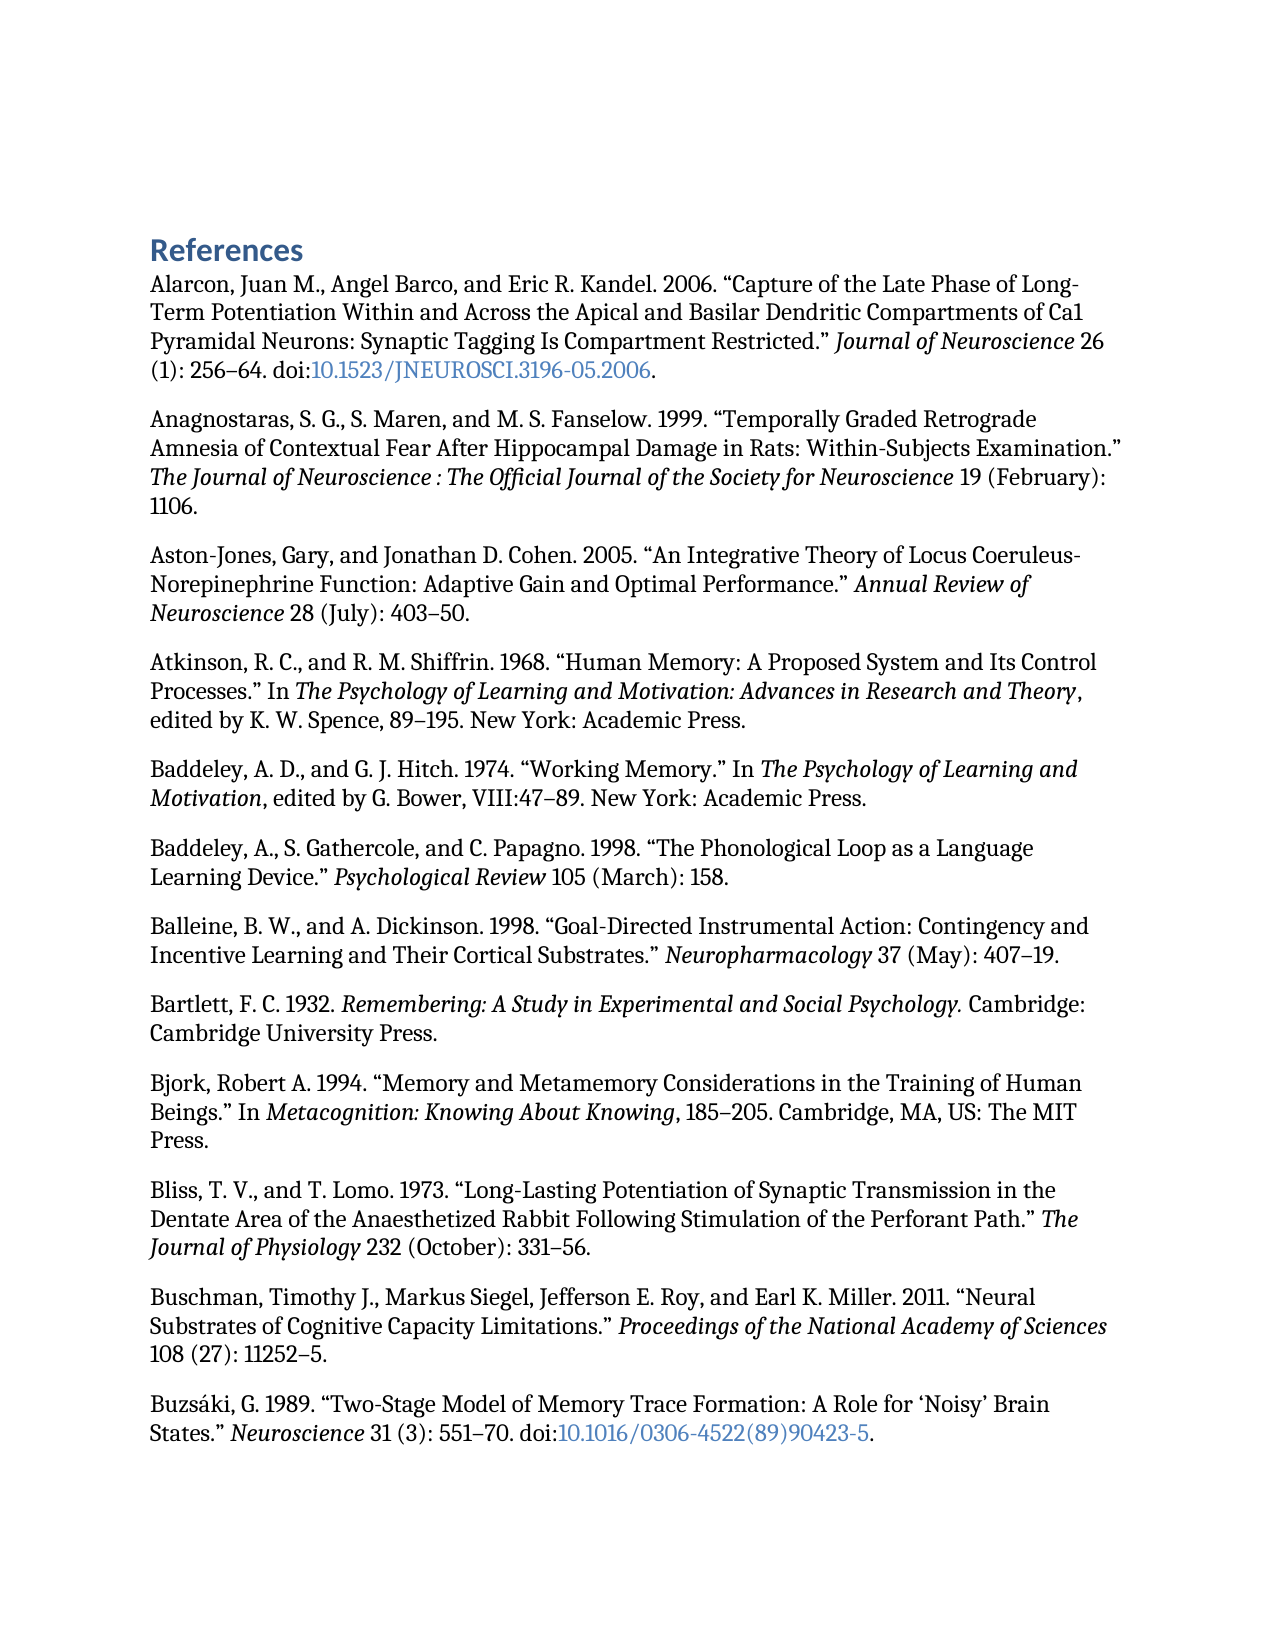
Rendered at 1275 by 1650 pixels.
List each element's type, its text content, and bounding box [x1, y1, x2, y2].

text Anagnostaras, S. G., S. Maren, and M. S. Fanselow. 1999. “Temporally Graded Retrograde Amnesia of Contextual Fear After Hippocampal Damage in Rats: Within-Subjects Examination.” The Journal of Neuroscience : The Official Journal of the Society for Neuroscience 19 (February): 1106. [150, 405, 1125, 520]
text Baddeley, A. D., and G. J. Hitch. 1974. “Working Memory.” In The Psychology of Learning and Motivation, edited by G. Bower, VIII:47–89. New York: Academic Press. [150, 755, 1125, 813]
text Atkinson, R. C., and R. M. Shiffrin. 1968. “Human Memory: A Proposed System and Its Control Processes.” In The Psychology of Learning and Motivation: Advances in Research and Theory, edited by K. W. Spence, 89–195. New York: Academic Press. [150, 648, 1125, 734]
text Aston-Jones, Gary, and Jonathan D. Cohen. 2005. “An Integrative Theory of Locus Coeruleus-Norepinephrine Function: Adaptive Gain and Optimal Performance.” Annual Review of Neuroscience 28 (July): 403–50. [150, 541, 1125, 627]
text Bjork, Robert A. 1994. “Memory and Metamemory Considerations in the Training of Human Beings.” In Metacognition: Knowing About Knowing, 185–205. Cambridge, MA, US: The MIT Press. [150, 1069, 1125, 1155]
text Alarcon, Juan M., Angel Barco, and Eric R. Kandel. 2006. “Capture of the Late Phase of Long-Term Potentiation Within and Across the Apical and Basilar Dendritic Compartments of Ca1 Pyramidal Neurons: Synaptic Tagging Is Compartment Restricted.” Journal of Neuroscience 26 (1): 256–64. doi:10.1523/JNEUROSCI.3196-05.2006. [150, 269, 1125, 384]
text Bartlett, F. C. 1932. Remembering: A Study in Experimental and Social Psychology. Cambridge: Cambridge University Press. [150, 990, 1125, 1048]
text Baddeley, A., S. Gathercole, and C. Papagno. 1998. “The Phonological Loop as a Language Learning Device.” Psychological Review 105 (March): 158. [150, 834, 1125, 891]
text Buzsáki, G. 1989. “Two-Stage Model of Memory Trace Formation: A Role for ‘Noisy’ Brain States.” Neuroscience 31 (3): 551–70. doi:10.1016/0306-4522(89)90423-5. [150, 1390, 1125, 1447]
text Buschman, Timothy J., Markus Siegel, Jefferson E. Roy, and Earl K. Miller. 2011. “Neural Substrates of Cognitive Capacity Limitations.” Proceedings of the National Academy of Sciences 108 (27): 11252–5. [150, 1283, 1125, 1369]
text Bliss, T. V., and T. Lomo. 1973. “Long-Lasting Potentiation of Synaptic Transmission in the Dentate Area of the Anaesthetized Rabbit Following Stimulation of the Perforant Path.” The Journal of Physiology 232 (October): 331–56. [150, 1176, 1125, 1262]
subtitle References [150, 229, 1125, 269]
text Balleine, B. W., and A. Dickinson. 1998. “Goal-Directed Instrumental Action: Contingency and Incentive Learning and Their Cortical Substrates.” Neuropharmacology 37 (May): 407–19. [150, 912, 1125, 969]
